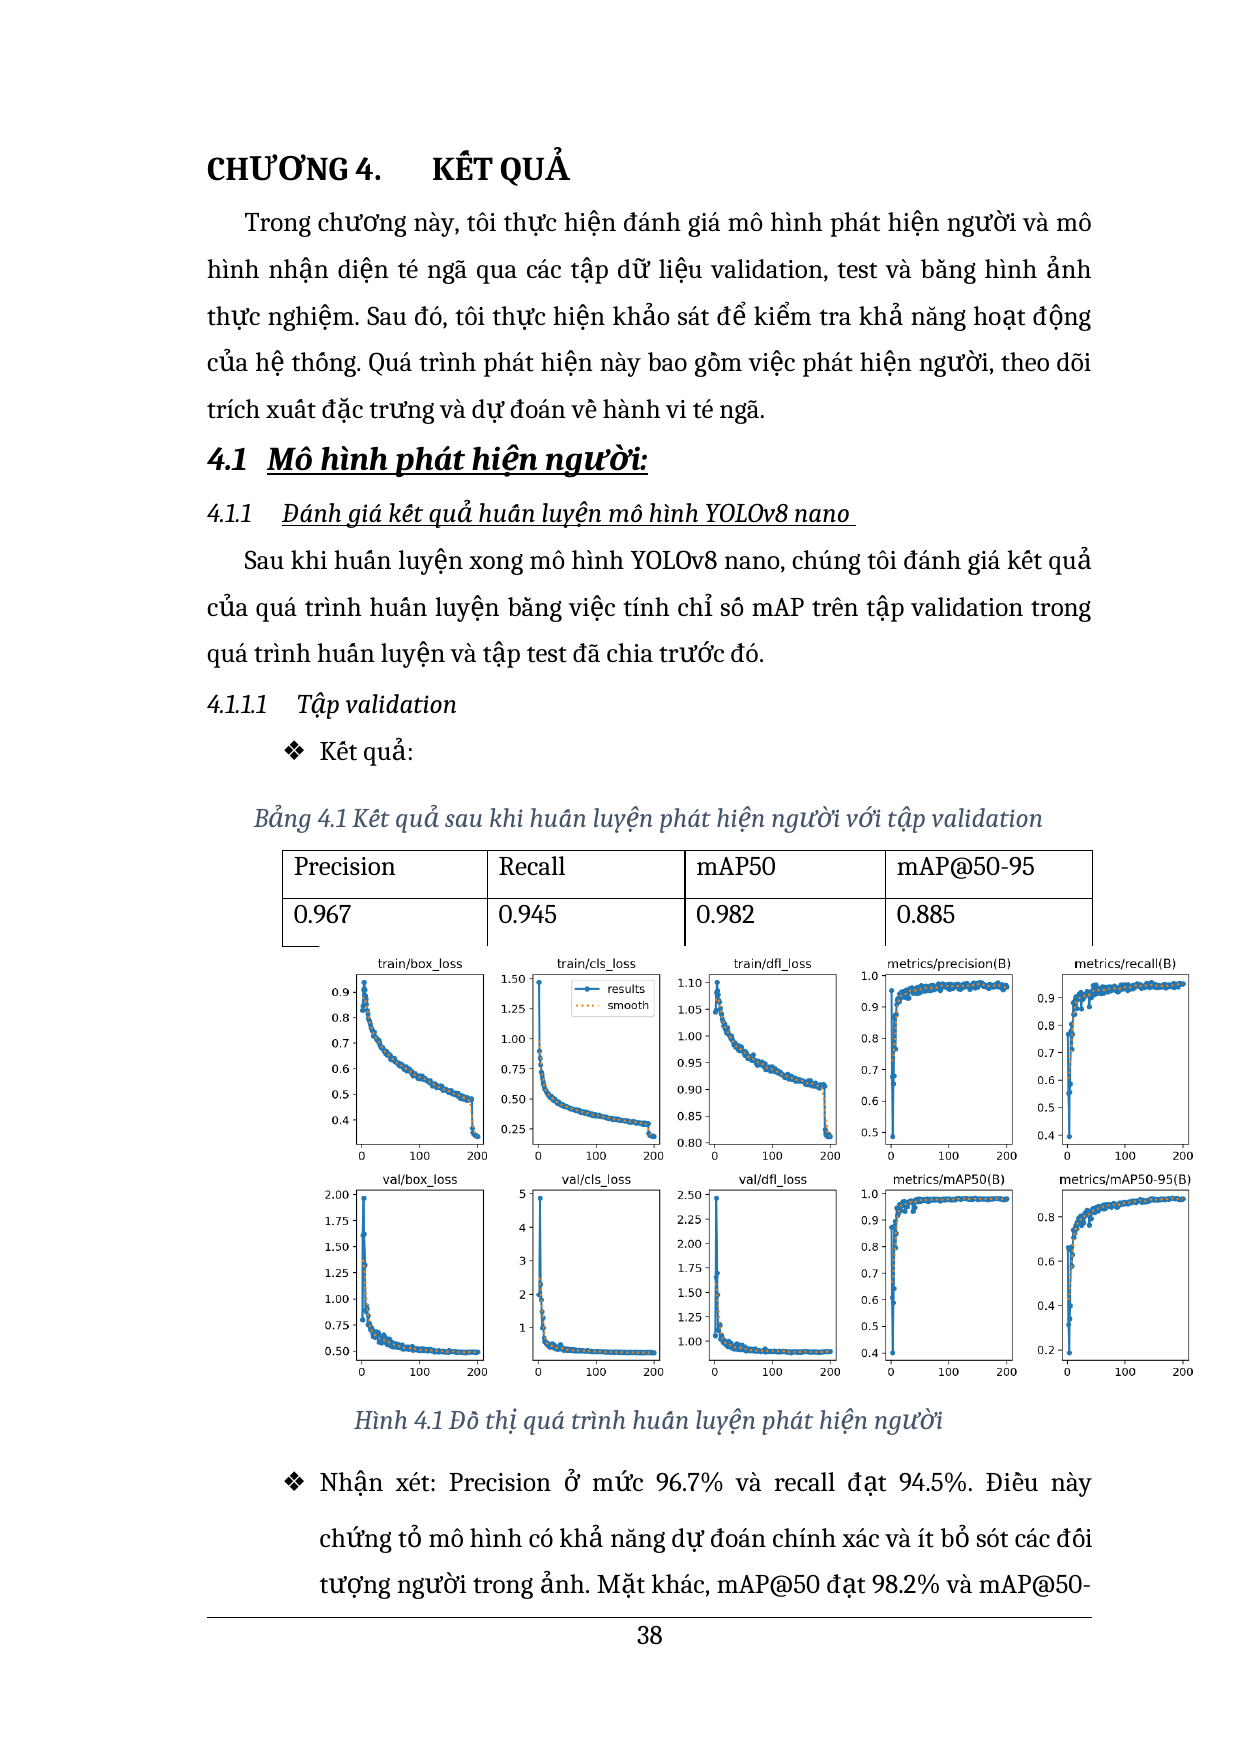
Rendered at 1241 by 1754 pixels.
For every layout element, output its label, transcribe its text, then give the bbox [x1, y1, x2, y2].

table_header mAP@50-95 [886, 851, 1092, 898]
table_header Precision [283, 851, 487, 898]
table_cell 0.967 [283, 899, 487, 946]
subtitle KẾT QUẢ [207, 150, 1092, 188]
table_cell 0.982 [686, 899, 885, 946]
table_header Recall [488, 851, 684, 898]
table_cell 0.885 [886, 899, 1092, 946]
picture [319, 946, 1206, 1390]
text Sau khi huấn luyện xong mô hình YOLOv8 nano, chúng tôi đánh giá kết quả của quá trình huấn luyện bằng việc tính chỉ số mAP trên tập validation trong quá trình huấn luyện và tập test đã chia trước đó. [207, 545, 1092, 669]
table_cell 0.945 [488, 899, 684, 946]
list Kết quả: [282, 720, 1092, 776]
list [282, 1452, 1092, 1601]
table_header mAP50 [686, 851, 885, 898]
subtitle Tập validation [207, 689, 1092, 720]
text Hình 4.1 Đồ thị quá trình huấn luyện phát hiện người [207, 1405, 1092, 1436]
subtitle Mô hình phát hiện người: [207, 441, 1092, 479]
text Bảng 4.1 Kết quả sau khi huấn luyện phát hiện người với tập validation [207, 803, 1092, 835]
subtitle Đánh giá kết quả huấn luyện mô hình YOLOv8 nano [207, 498, 1092, 529]
text Trong chương này, tôi thực hiện đánh giá mô hình phát hiện người và mô hình nhận diện té ngã qua các tập dữ liệu validation, test và bằng hình ảnh thực nghiệm. Sau đó, tôi thực hiện khảo sát để kiểm tra khả năng hoạt động của hệ thống. Quá trình phát hiện này bao gồm việc phát hiện người, theo dõi trích xuất đặc trưng và dự đoán về hành vi té ngã. [207, 207, 1092, 425]
